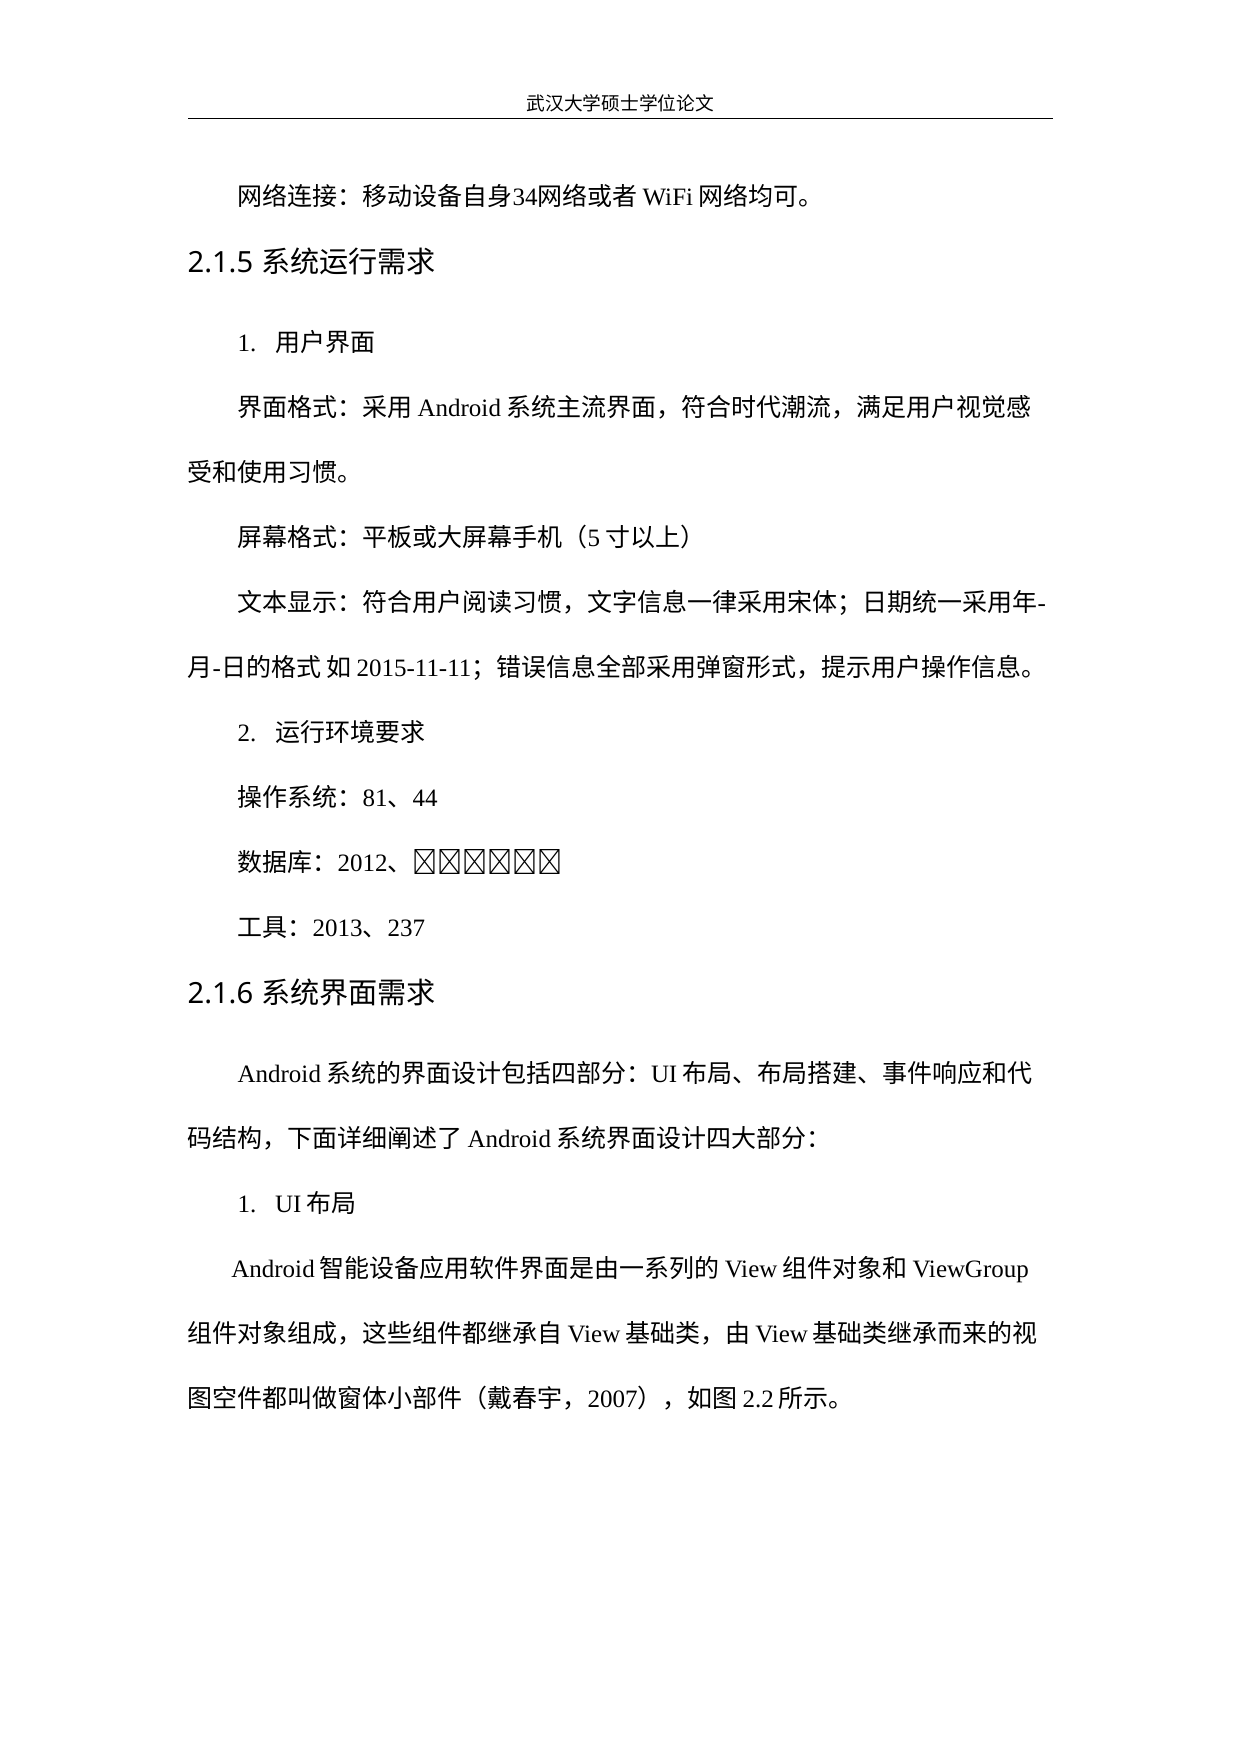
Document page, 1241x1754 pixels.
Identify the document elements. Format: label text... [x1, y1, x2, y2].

text 屏幕格式：平板或大屏幕手机（5寸以上） [187, 503, 1053, 568]
text 文本显示：符合用户阅读习惯，文字信息一律采用宋体；日期统一采用年-月-日的格式 如2015-11-11；错误信息全部采用弹窗形式，提示用户操作信息。 [187, 568, 1053, 698]
text 数据库：、 [187, 828, 1053, 893]
subtitle 2.1.5 系统运行需求 [187, 227, 1053, 292]
list UI布局 [237, 1169, 1053, 1234]
list 运行环境要求 [237, 698, 1053, 763]
list 用户界面 [237, 308, 1053, 373]
text Android智能设备应用软件界面是由一系列的View组件对象和ViewGroup组件对象组成，这些组件都继承自View基础类，由View基础类继承而来的视图空件都叫做窗体小部件（戴春宇，2007），如图2.2所示。 [187, 1234, 1053, 1429]
text 操作系统：、 [187, 763, 1053, 828]
subtitle 2.1.6 系统界面需求 [187, 958, 1053, 1023]
text Android系统的界面设计包括四部分：UI布局、布局搭建、事件响应和代码结构，下面详细阐述了Android系统界面设计四大部分： [187, 1039, 1053, 1169]
text 界面格式：采用Android系统主流界面，符合时代潮流，满足用户视觉感受和使用习惯。 [187, 373, 1053, 503]
text 网络连接：移动设备自身网络或者WiFi网络均可。 [187, 162, 1053, 227]
text 工具：、 [187, 893, 1053, 958]
